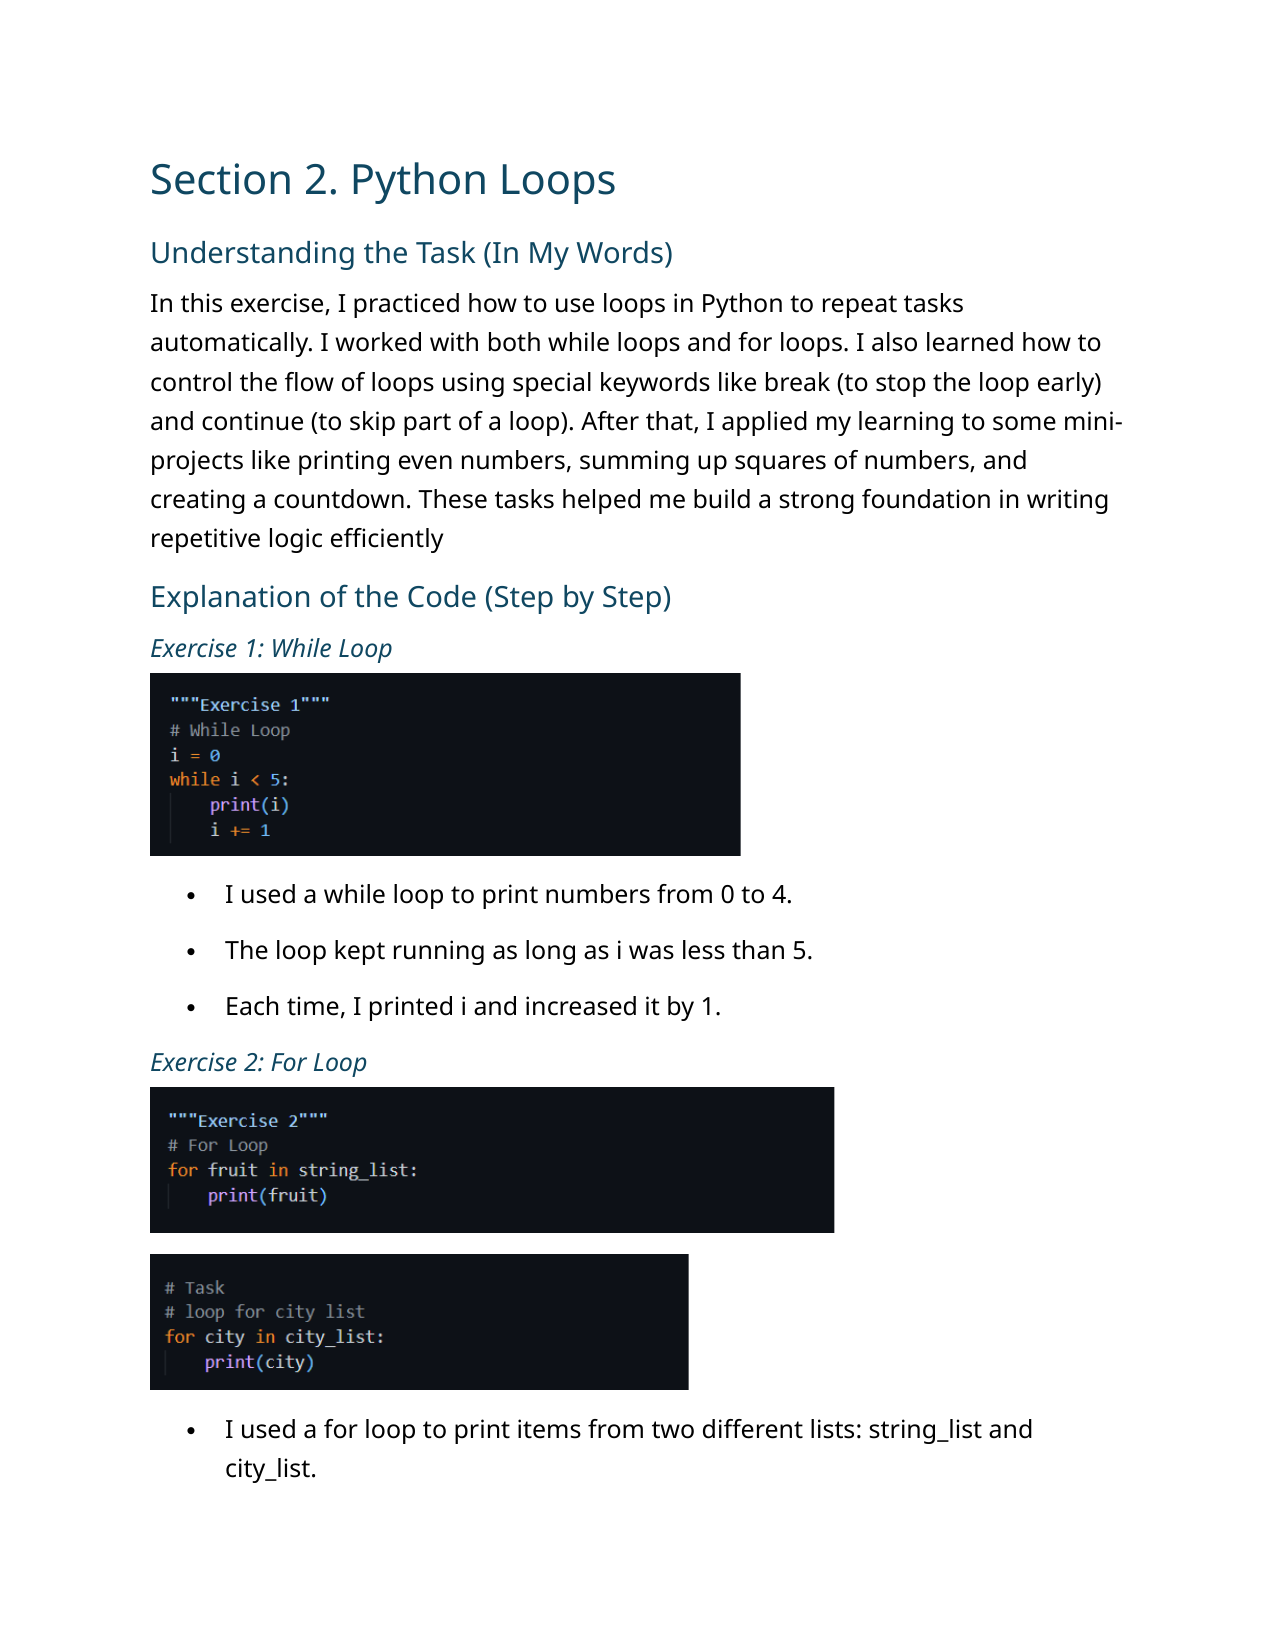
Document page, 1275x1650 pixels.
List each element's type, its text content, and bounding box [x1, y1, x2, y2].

picture [150, 673, 741, 856]
list I used a for loop to print items from two different lists: string_list and city_list. [187, 1412, 1125, 1485]
text In this exercise, I practiced how to use loops in Python to repeat tasks automatically. I worked with both while loops and for loops. I also learned how to control the flow of loops using special keywords like break (to stop the loop early) and continue (to skip part of a loop). After that, I applied my learning to some mini-projects like printing even numbers, summing up squares of numbers, and creating a countdown. These tasks helped me build a strong foundation in writing repetitive logic efficiently [150, 286, 1125, 555]
subtitle Exercise 1: While Loop [150, 631, 1125, 665]
picture [150, 1254, 689, 1390]
subtitle Exercise 2: For Loop [150, 1044, 1125, 1078]
list Each time, I printed i and increased it by 1. [187, 989, 1125, 1023]
list The loop kept running as long as i was less than 5. [187, 933, 1125, 967]
list I used a while loop to print numbers from 0 to 4. [187, 877, 1125, 911]
subtitle Section 2. Python Loops [150, 150, 1125, 207]
subtitle Understanding the Task (In My Words) [150, 232, 1125, 272]
picture [150, 1087, 835, 1233]
subtitle Explanation of the Code (Step by Step) [150, 577, 1125, 616]
